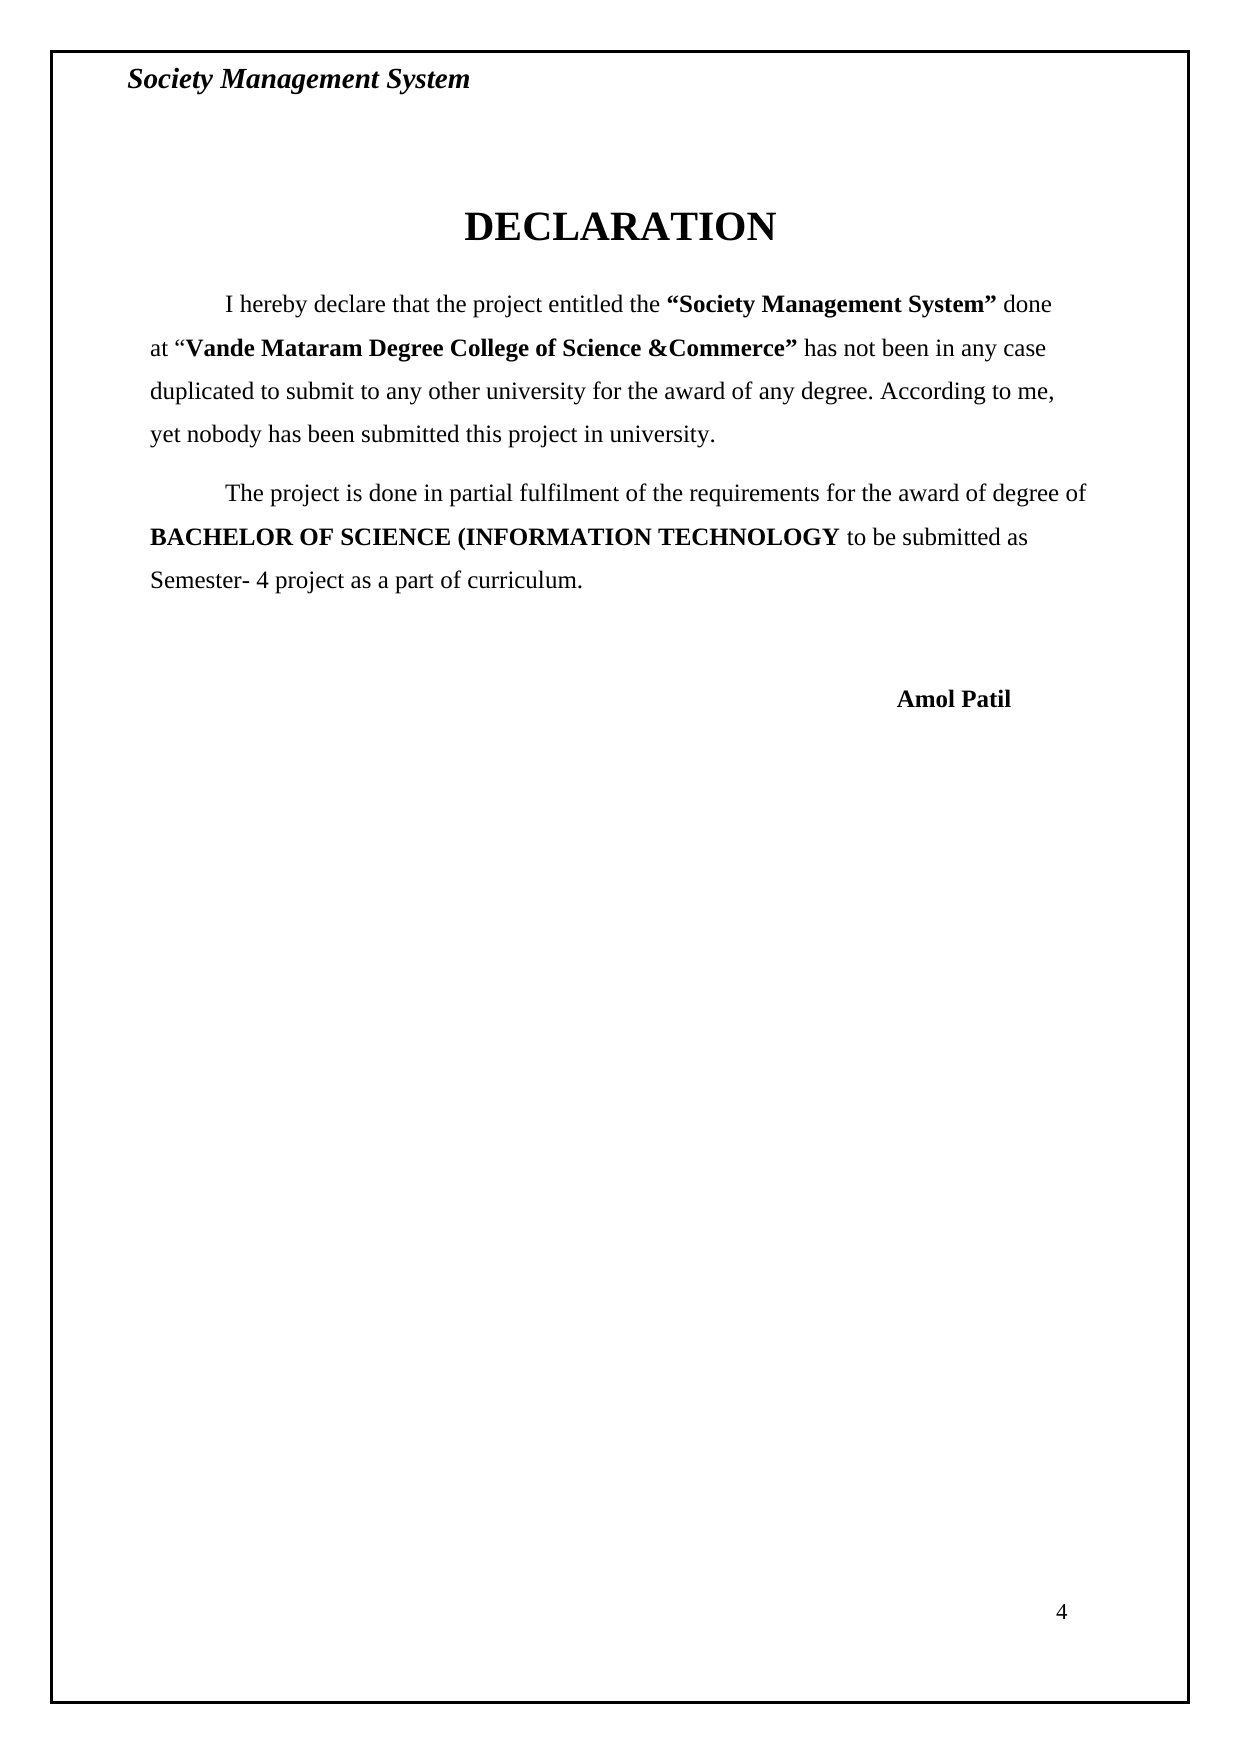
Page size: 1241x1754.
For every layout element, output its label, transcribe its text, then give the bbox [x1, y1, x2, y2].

text DECLARATION [190, 201, 1051, 249]
text Semester- 4 project as a part of curriculum. [150, 565, 1173, 594]
text BACHELOR OF SCIENCE (INFORMATION TECHNOLOGY to be submitted as [150, 522, 1173, 551]
subtitle Amol Patil [127, 684, 1011, 713]
text The project is done in partial fulfilment of the requirements for the award of degree of [225, 478, 1173, 507]
text I hereby declare that the project entitled the “Society Management System” done at “Vande Mataram Degree College of Science &Commerce” has not been in any case duplicated to submit to any other university for the award of any degree. According to me, yet nobody has been submitted this project in university. [150, 289, 1056, 448]
